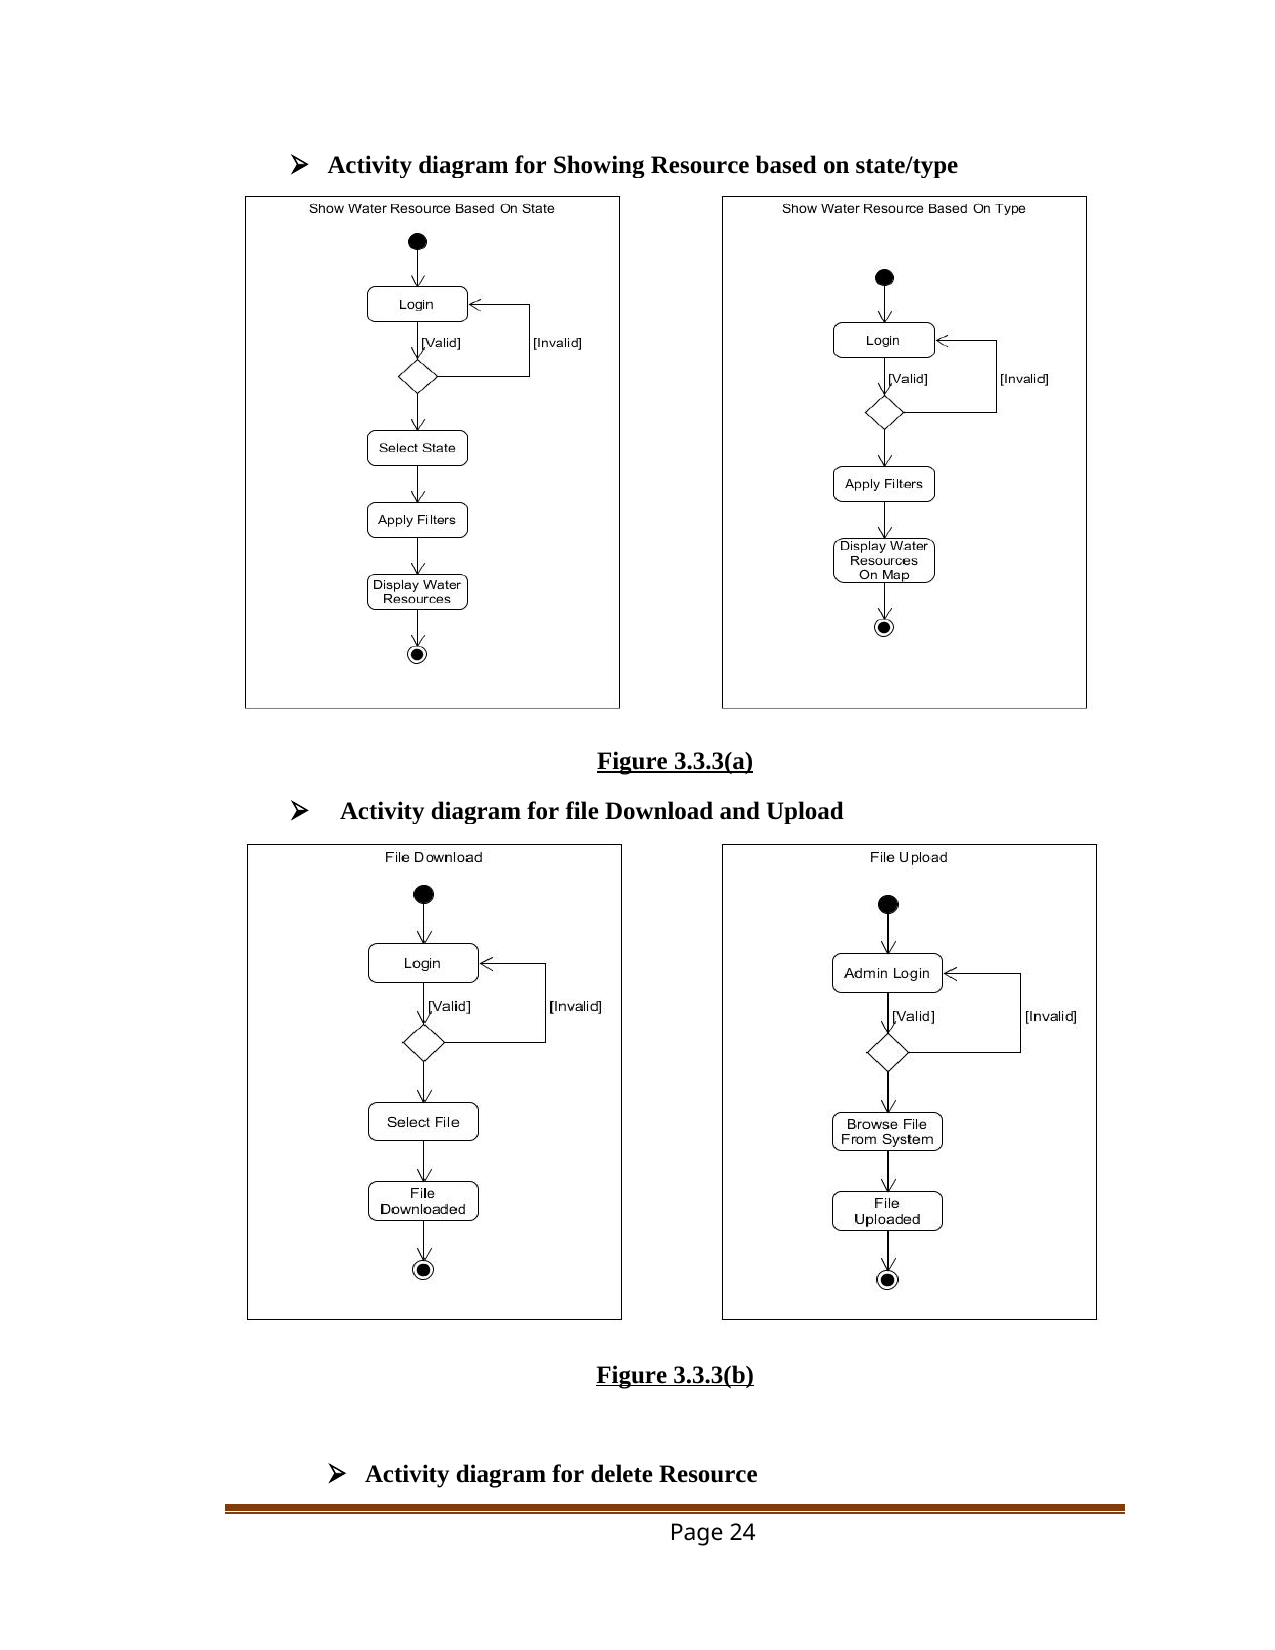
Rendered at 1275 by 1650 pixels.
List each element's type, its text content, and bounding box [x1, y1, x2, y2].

picture [225, 178, 1108, 726]
text Figure 3.3.3(b) [225, 1360, 1125, 1388]
list Activity diagram for delete Resource [327, 1459, 1125, 1488]
list Activity diagram for file Download and Upload [290, 796, 1125, 825]
picture [225, 824, 1120, 1339]
text Figure 3.3.3(a) [225, 746, 1125, 775]
list Activity diagram for Showing Resource based on state/type [290, 150, 1125, 179]
